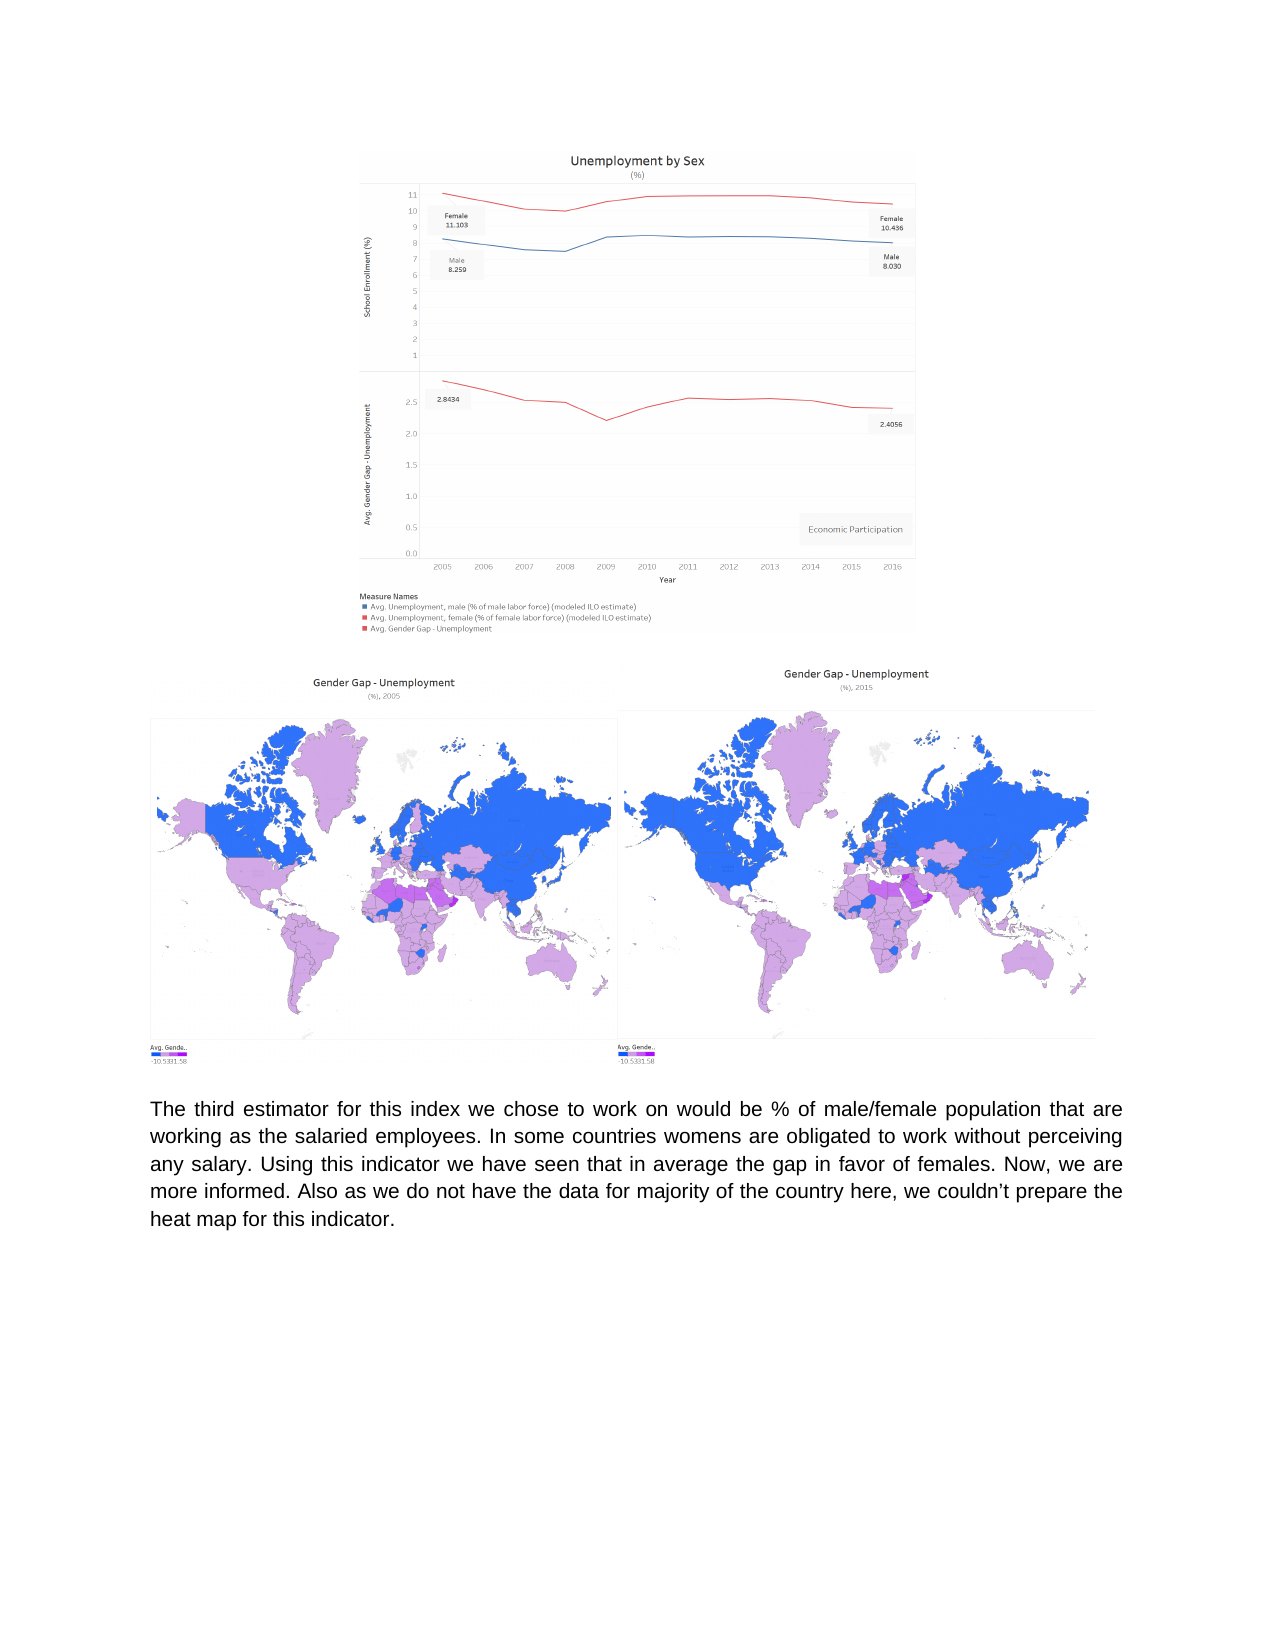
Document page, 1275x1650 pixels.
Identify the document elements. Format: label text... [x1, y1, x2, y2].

picture [359, 150, 916, 634]
picture [150, 664, 1096, 1066]
text The third estimator for this index we chose to work on would be % of male/female population that are working as the salaried employees. In some countries womens are obligated to work without perceiving any salary. Using this indicator we have seen that in average the gap in favor of females. Now, we are more informed. Also as we do not have the data for majority of the country here, we couldn’t prepare the heat map for this indicator. [150, 1097, 1125, 1231]
